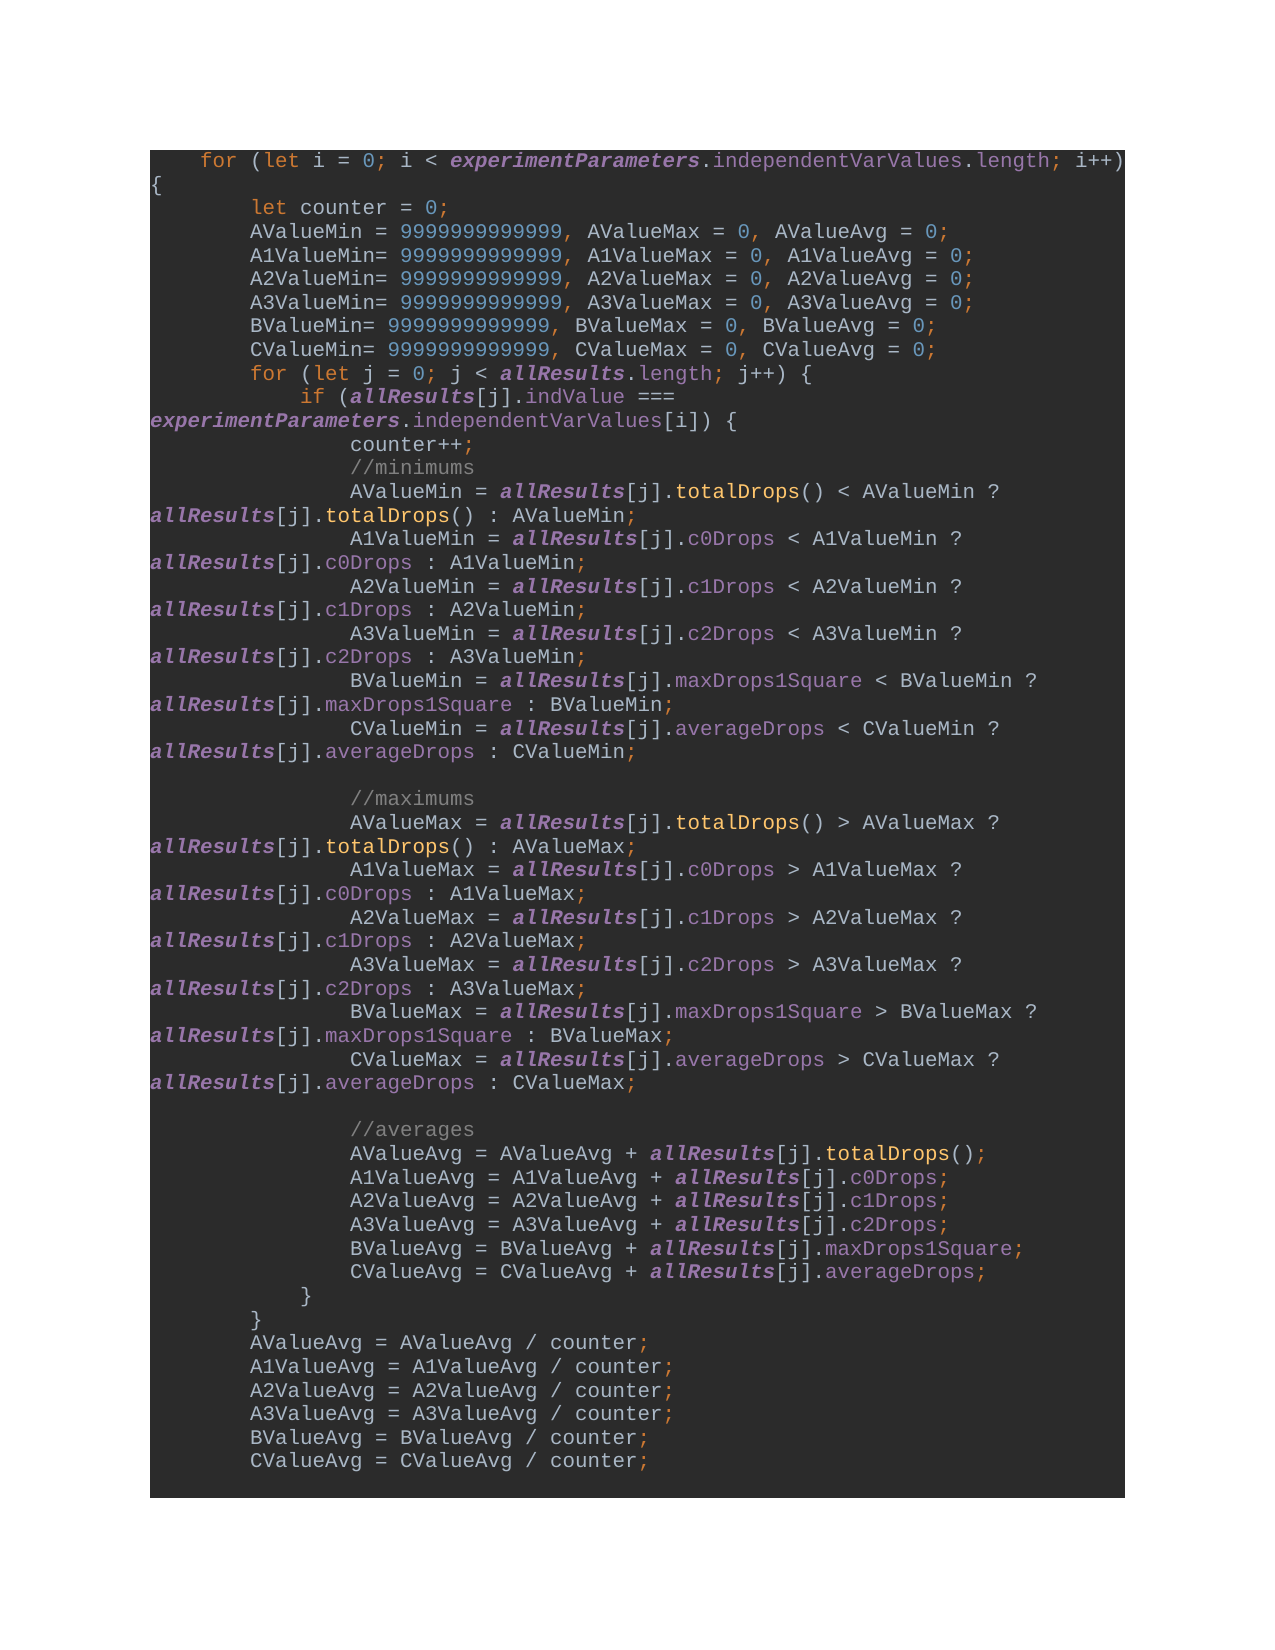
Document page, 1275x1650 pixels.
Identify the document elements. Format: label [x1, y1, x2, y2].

text [150, 150, 1125, 1498]
